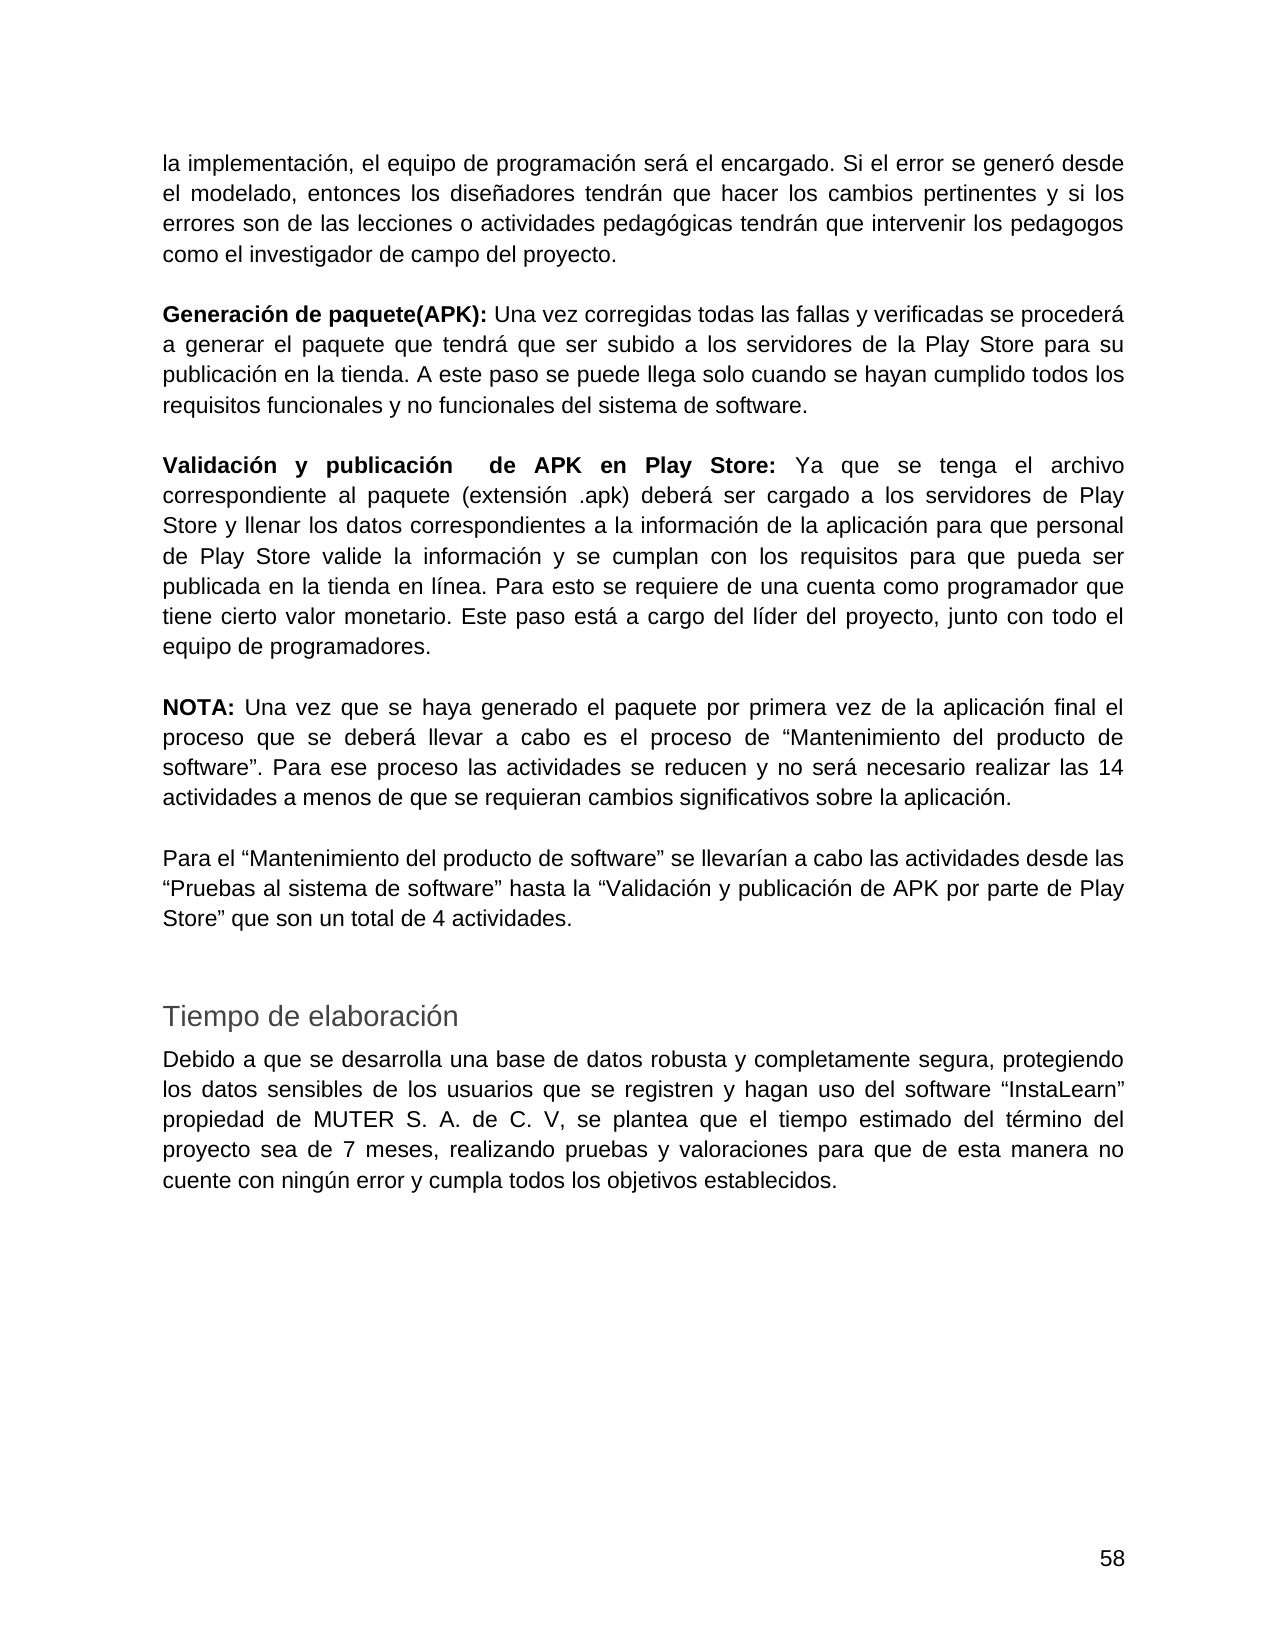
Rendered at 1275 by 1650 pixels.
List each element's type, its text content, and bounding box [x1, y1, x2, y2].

text Para el “Mantenimiento del producto de software” se llevarían a cabo las actividades desde las “Pruebas al sistema de software” hasta la “Validación y publicación de APK por parte de Play Store” que son un total de 4 actividades. [162, 845, 1125, 932]
subtitle Tiempo de elaboración [162, 999, 1125, 1032]
text NOTA: Una vez que se haya generado el paquete por primera vez de la aplicación final el proceso que se deberá llevar a cabo es el proceso de “Mantenimiento del producto de software”. Para ese proceso las actividades se reducen y no será necesario realizar las 14 actividades a menos de que se requieran cambios significativos sobre la aplicación. [162, 694, 1125, 811]
text Debido a que se desarrolla una base de datos robusta y completamente segura, protegiendo los datos sensibles de los usuarios que se registren y hagan uso del software “InstaLearn” propiedad de MUTER S. A. de C. V, se plantea que el tiempo estimado del término del proyecto sea de 7 meses, realizando pruebas y valoraciones para que de esta manera no cuente con ningún error y cumpla todos los objetivos establecidos. [162, 1046, 1125, 1193]
text Validación y publicación de APK en Play Store: Ya que se tenga el archivo correspondiente al paquete (extensión .apk) deberá ser cargado a los servidores de Play Store y llenar los datos correspondientes a la información de la aplicación para que personal de Play Store valide la información y se cumplan con los requisitos para que pueda ser publicada en la tienda en línea. Para esto se requiere de una cuenta como programador que tiene cierto valor monetario. Este paso está a cargo del líder del proyecto, junto con todo el equipo de programadores. [162, 452, 1125, 660]
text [162, 150, 1125, 267]
text Generación de paquete(APK): Una vez corregidas todas las fallas y verificadas se procederá a generar el paquete que tendrá que ser subido a los servidores de la Play Store para su publicación en la tienda. A este paso se puede llega solo cuando se hayan cumplido todos los requisitos funcionales y no funcionales del sistema de software. [162, 301, 1125, 418]
